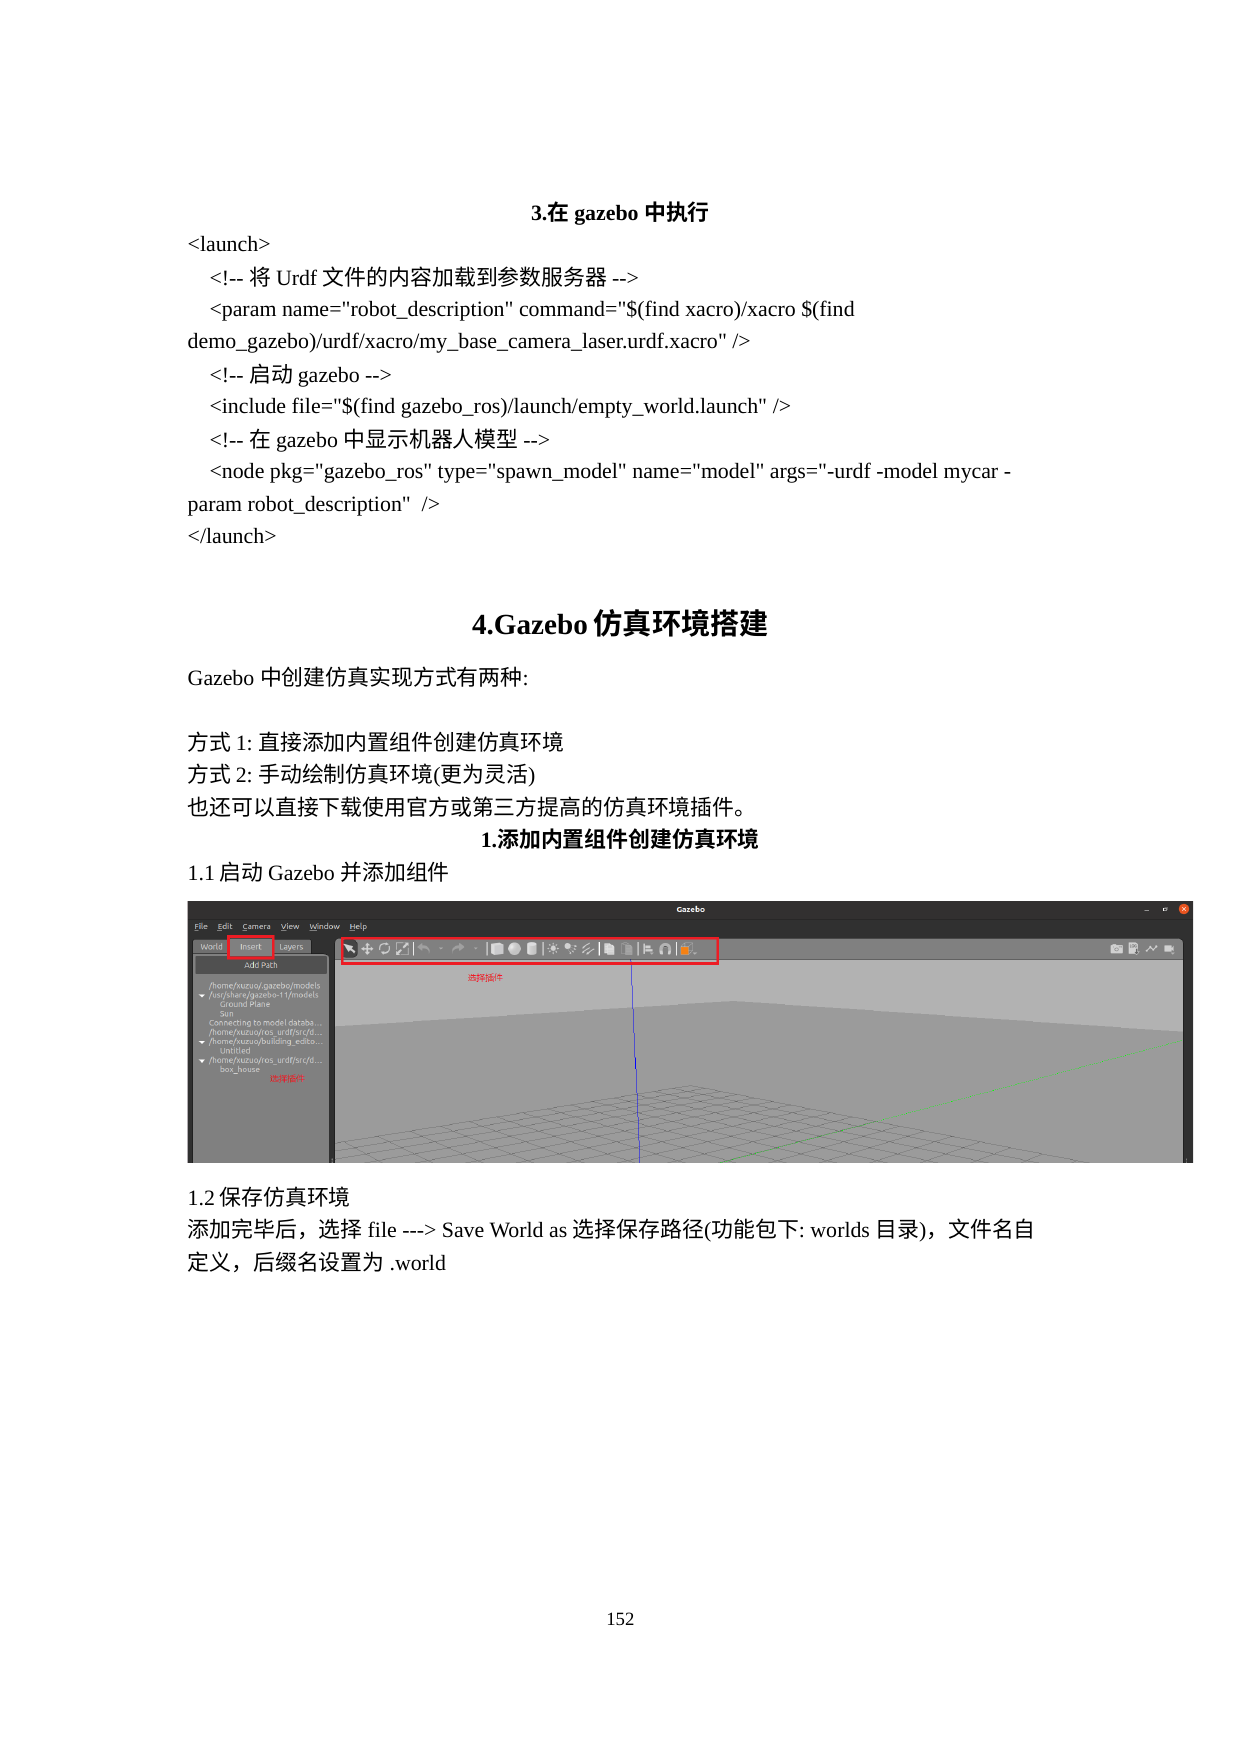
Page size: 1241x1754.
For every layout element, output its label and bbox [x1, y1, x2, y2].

picture [187, 901, 1194, 1165]
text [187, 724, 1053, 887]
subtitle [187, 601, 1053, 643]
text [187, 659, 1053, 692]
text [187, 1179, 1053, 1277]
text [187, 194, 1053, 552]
